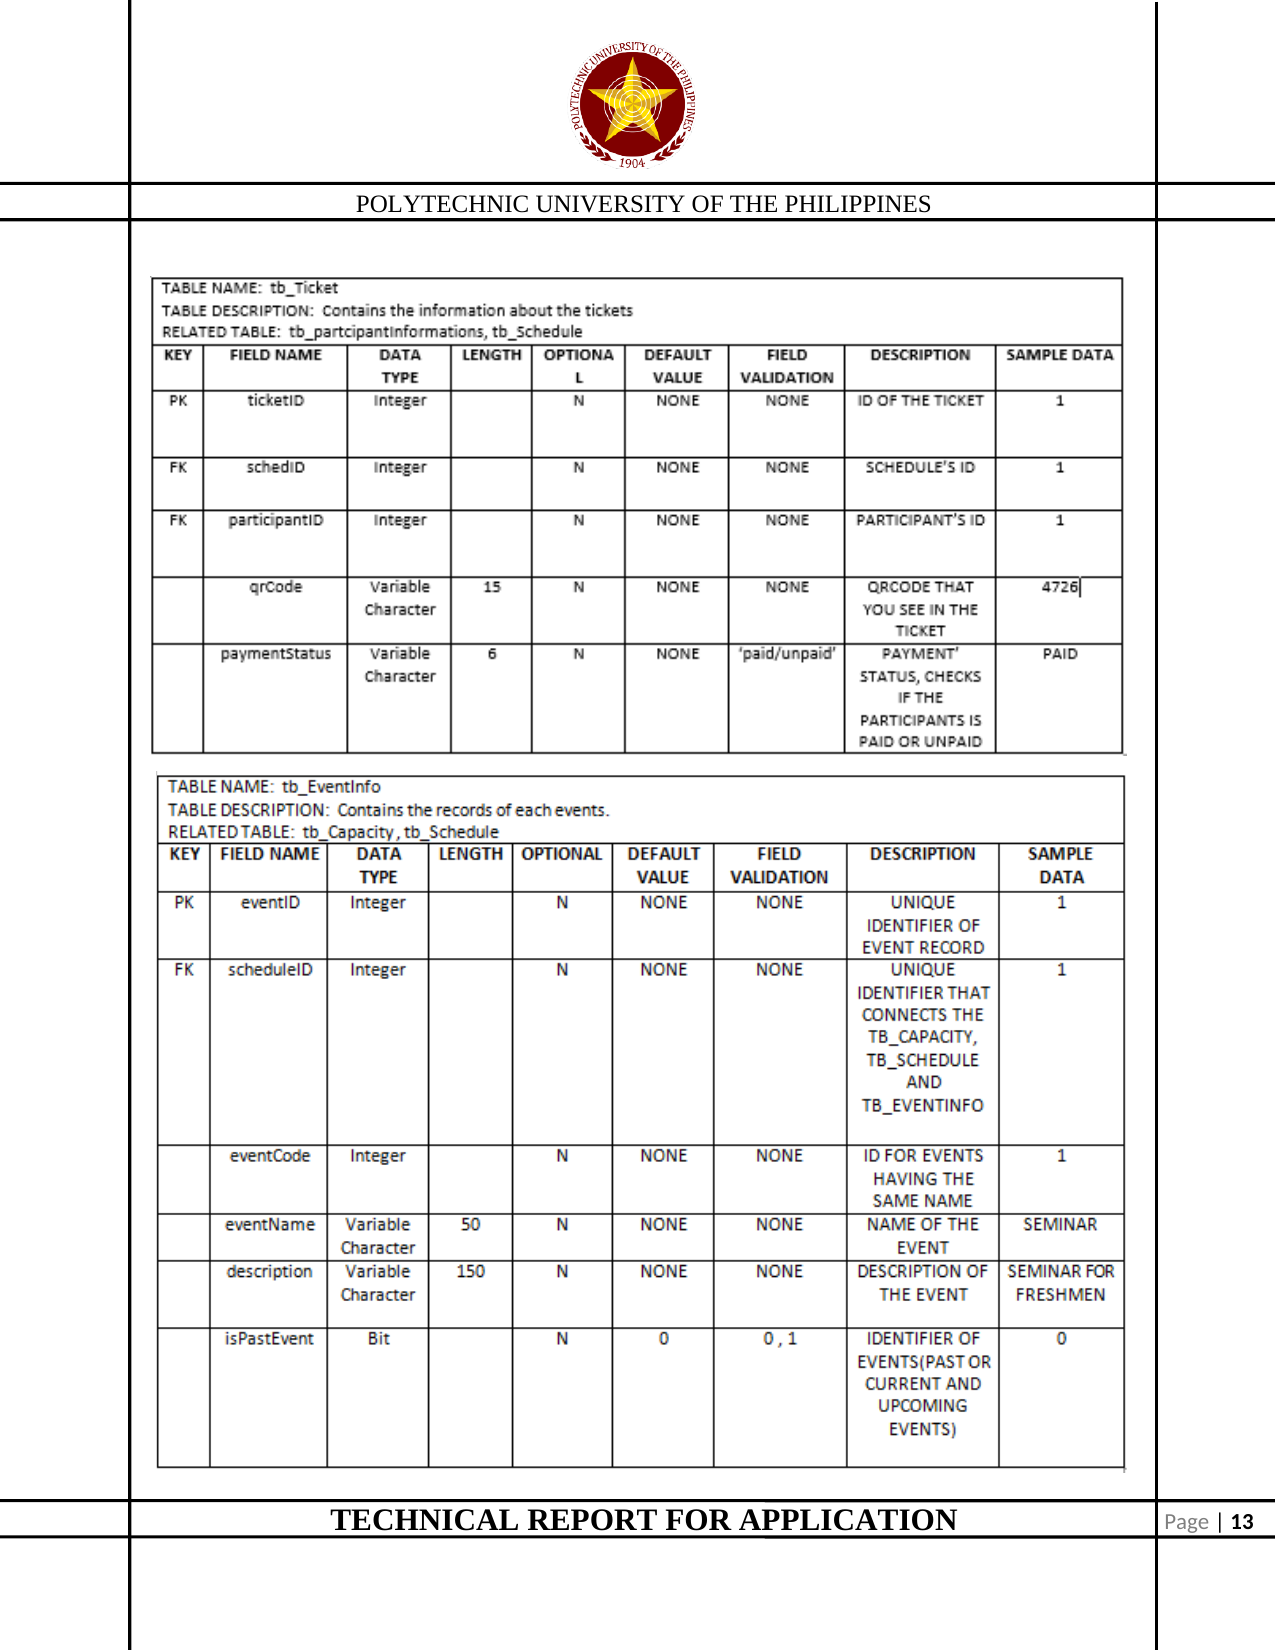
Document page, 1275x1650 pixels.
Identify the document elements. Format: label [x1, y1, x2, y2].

picture [567, 40, 696, 169]
picture [150, 276, 1127, 756]
picture [154, 771, 1126, 1470]
